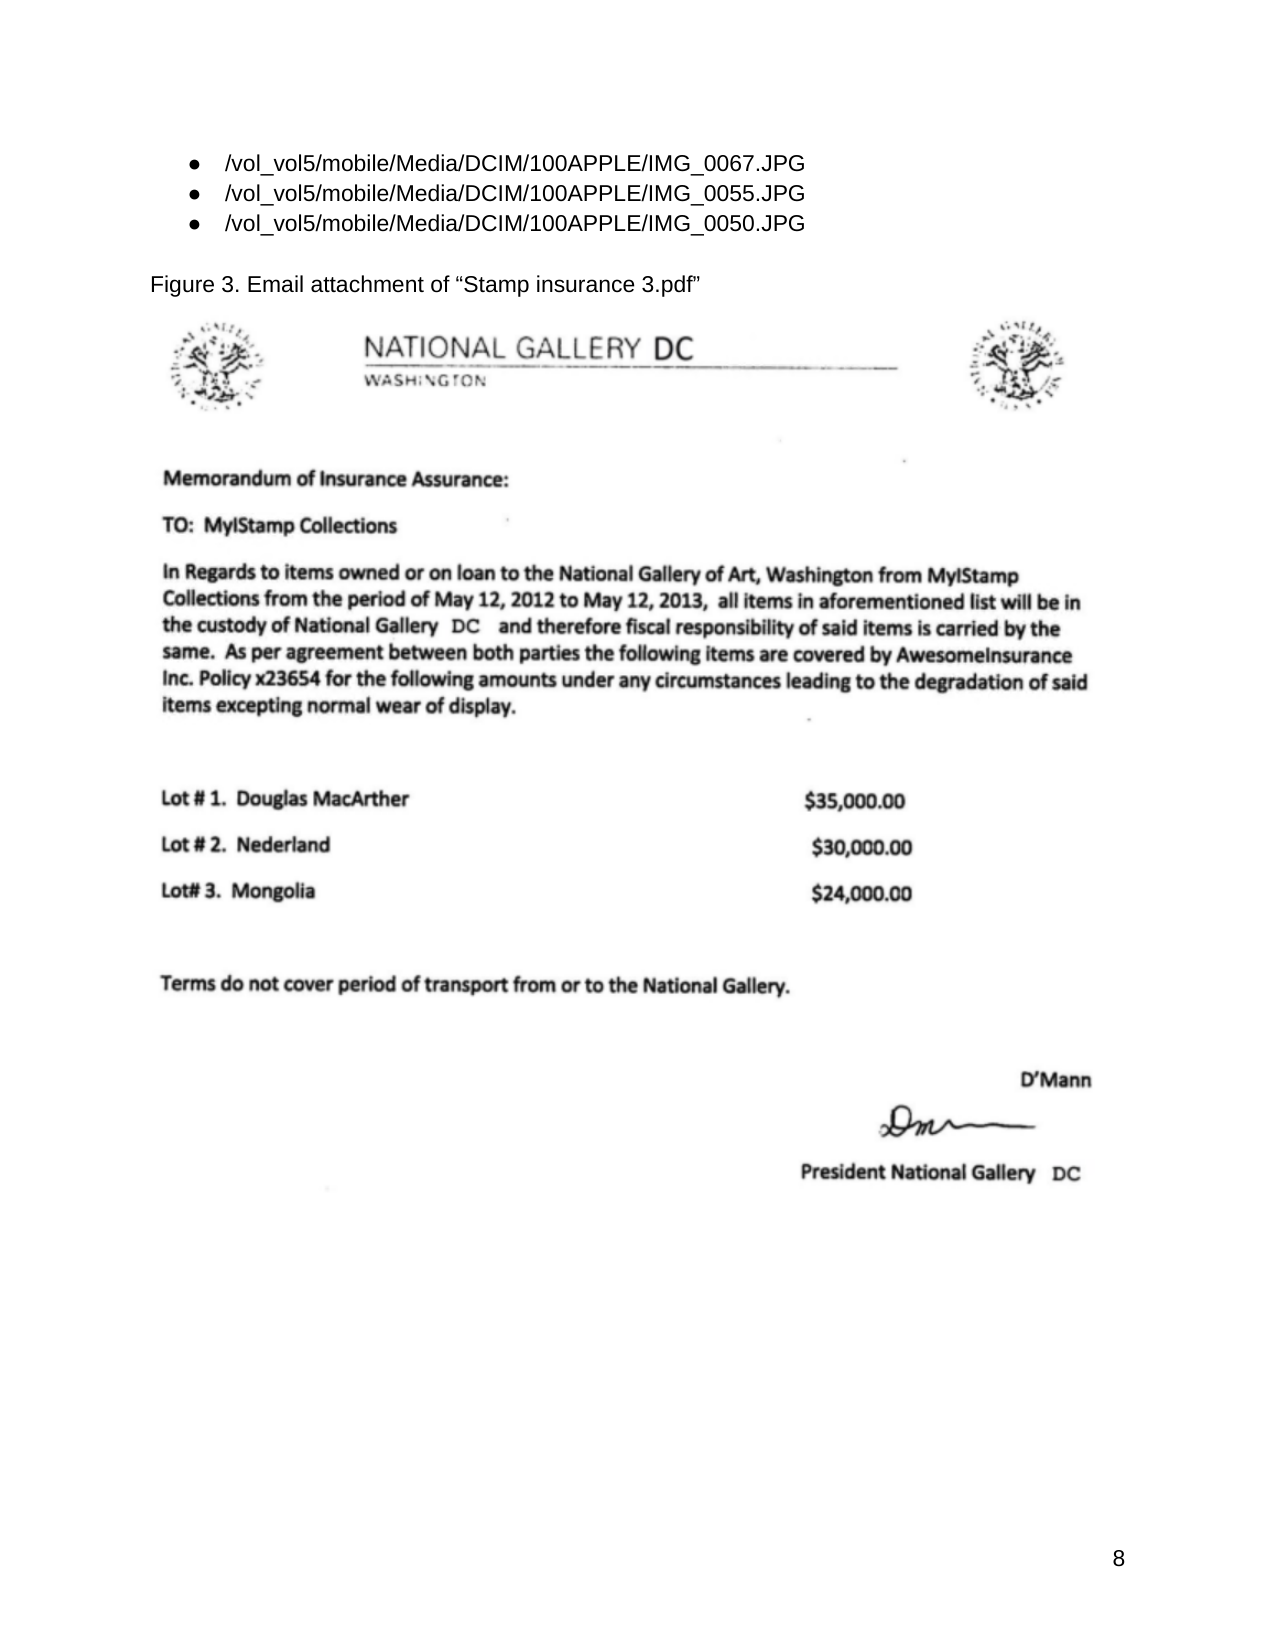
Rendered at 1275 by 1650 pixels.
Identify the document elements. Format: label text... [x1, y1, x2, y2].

list /vol_vol5/mobile/Media/DCIM/100APPLE/IMG_0067.JPG [187, 150, 1125, 176]
list /vol_vol5/mobile/Media/DCIM/100APPLE/IMG_0055.JPG [187, 180, 1125, 207]
text Figure 3. Email attachment of “Stamp insurance 3.pdf” [150, 271, 1125, 297]
list /vol_vol5/mobile/Media/DCIM/100APPLE/IMG_0050.JPG [187, 210, 1125, 237]
picture [150, 301, 1125, 1208]
